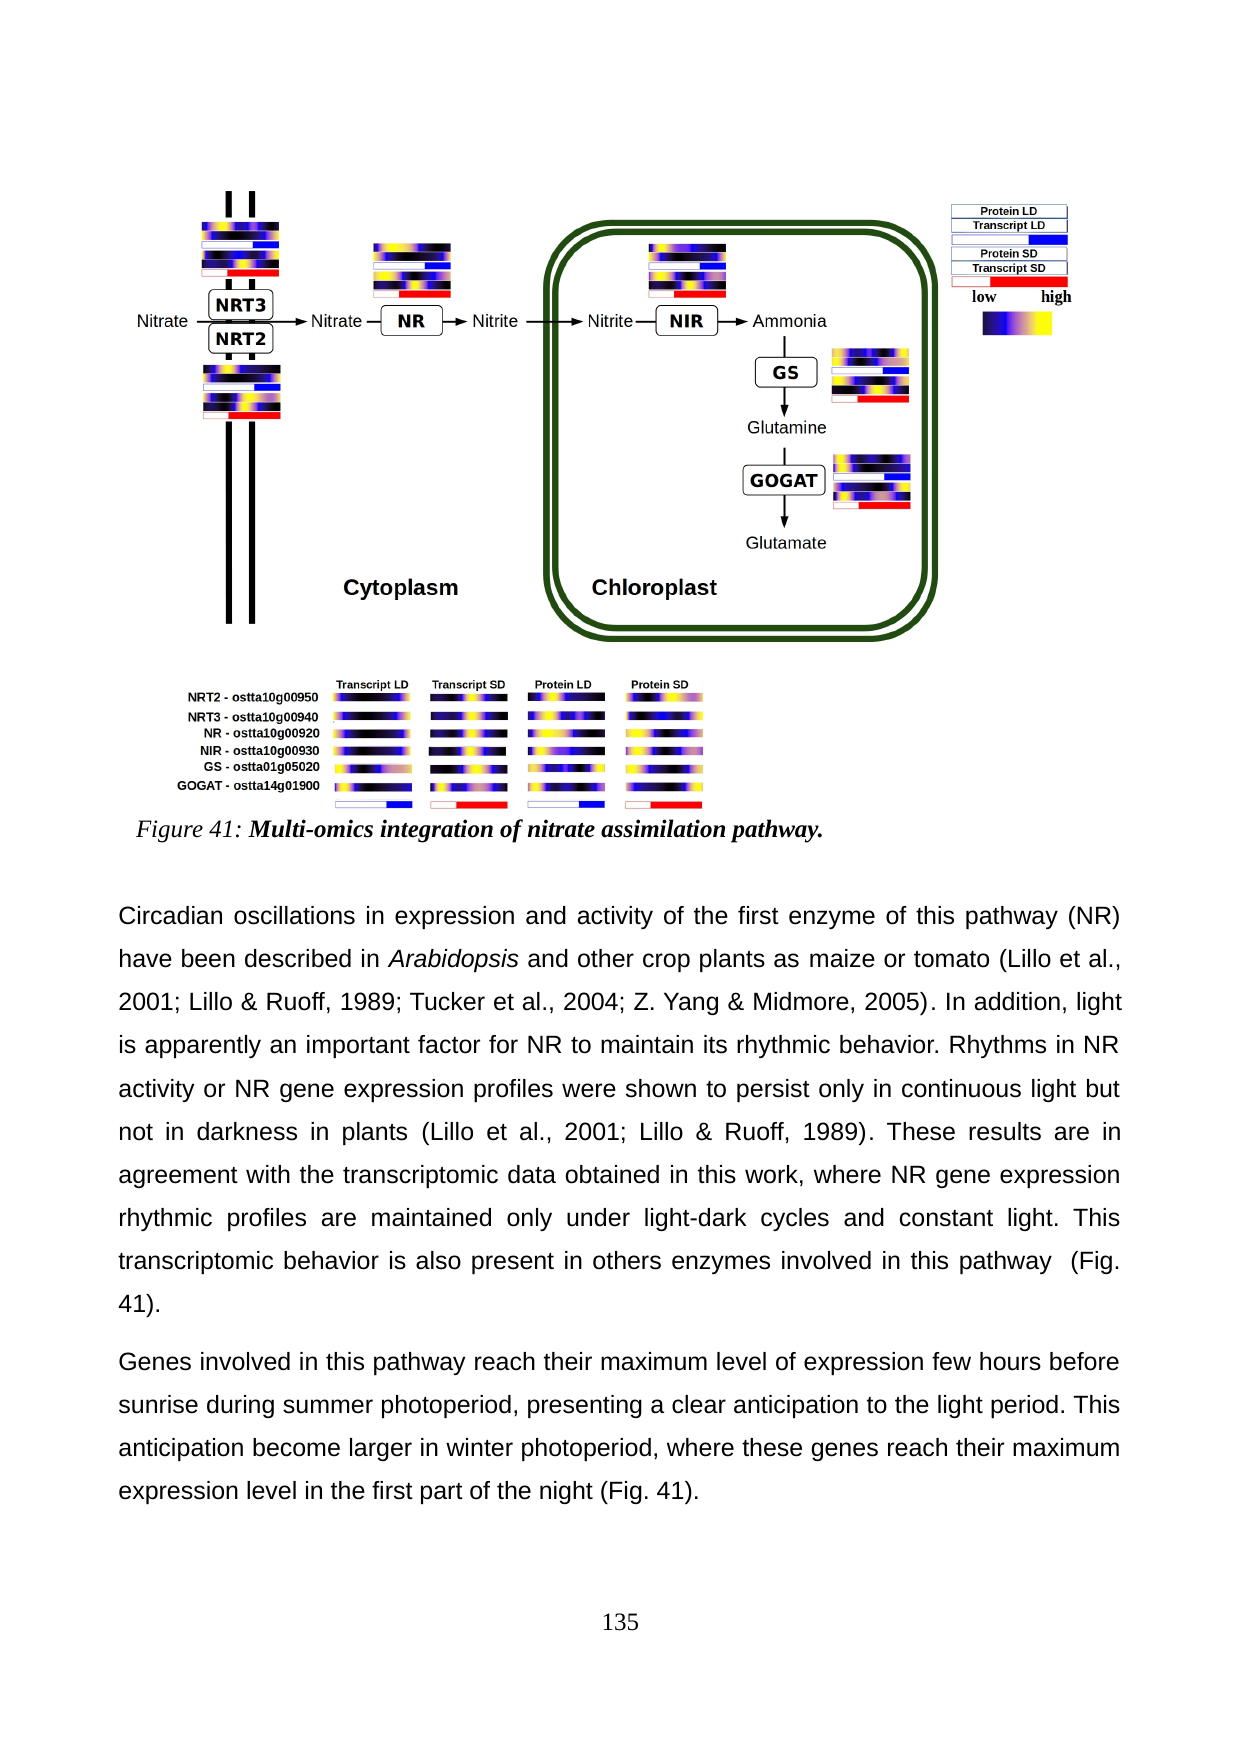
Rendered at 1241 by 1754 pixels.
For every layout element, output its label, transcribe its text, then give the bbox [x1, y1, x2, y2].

text Genes involved in this pathway reach their maximum level of expression few hours before sunrise during summer photoperiod, presenting a clear anticipation to the light period. This anticipation become larger in winter photoperiod, where these genes reach their maximum expression level in the first part of the night (Fig. 41). [118, 1347, 1122, 1505]
picture [135, 191, 1074, 814]
